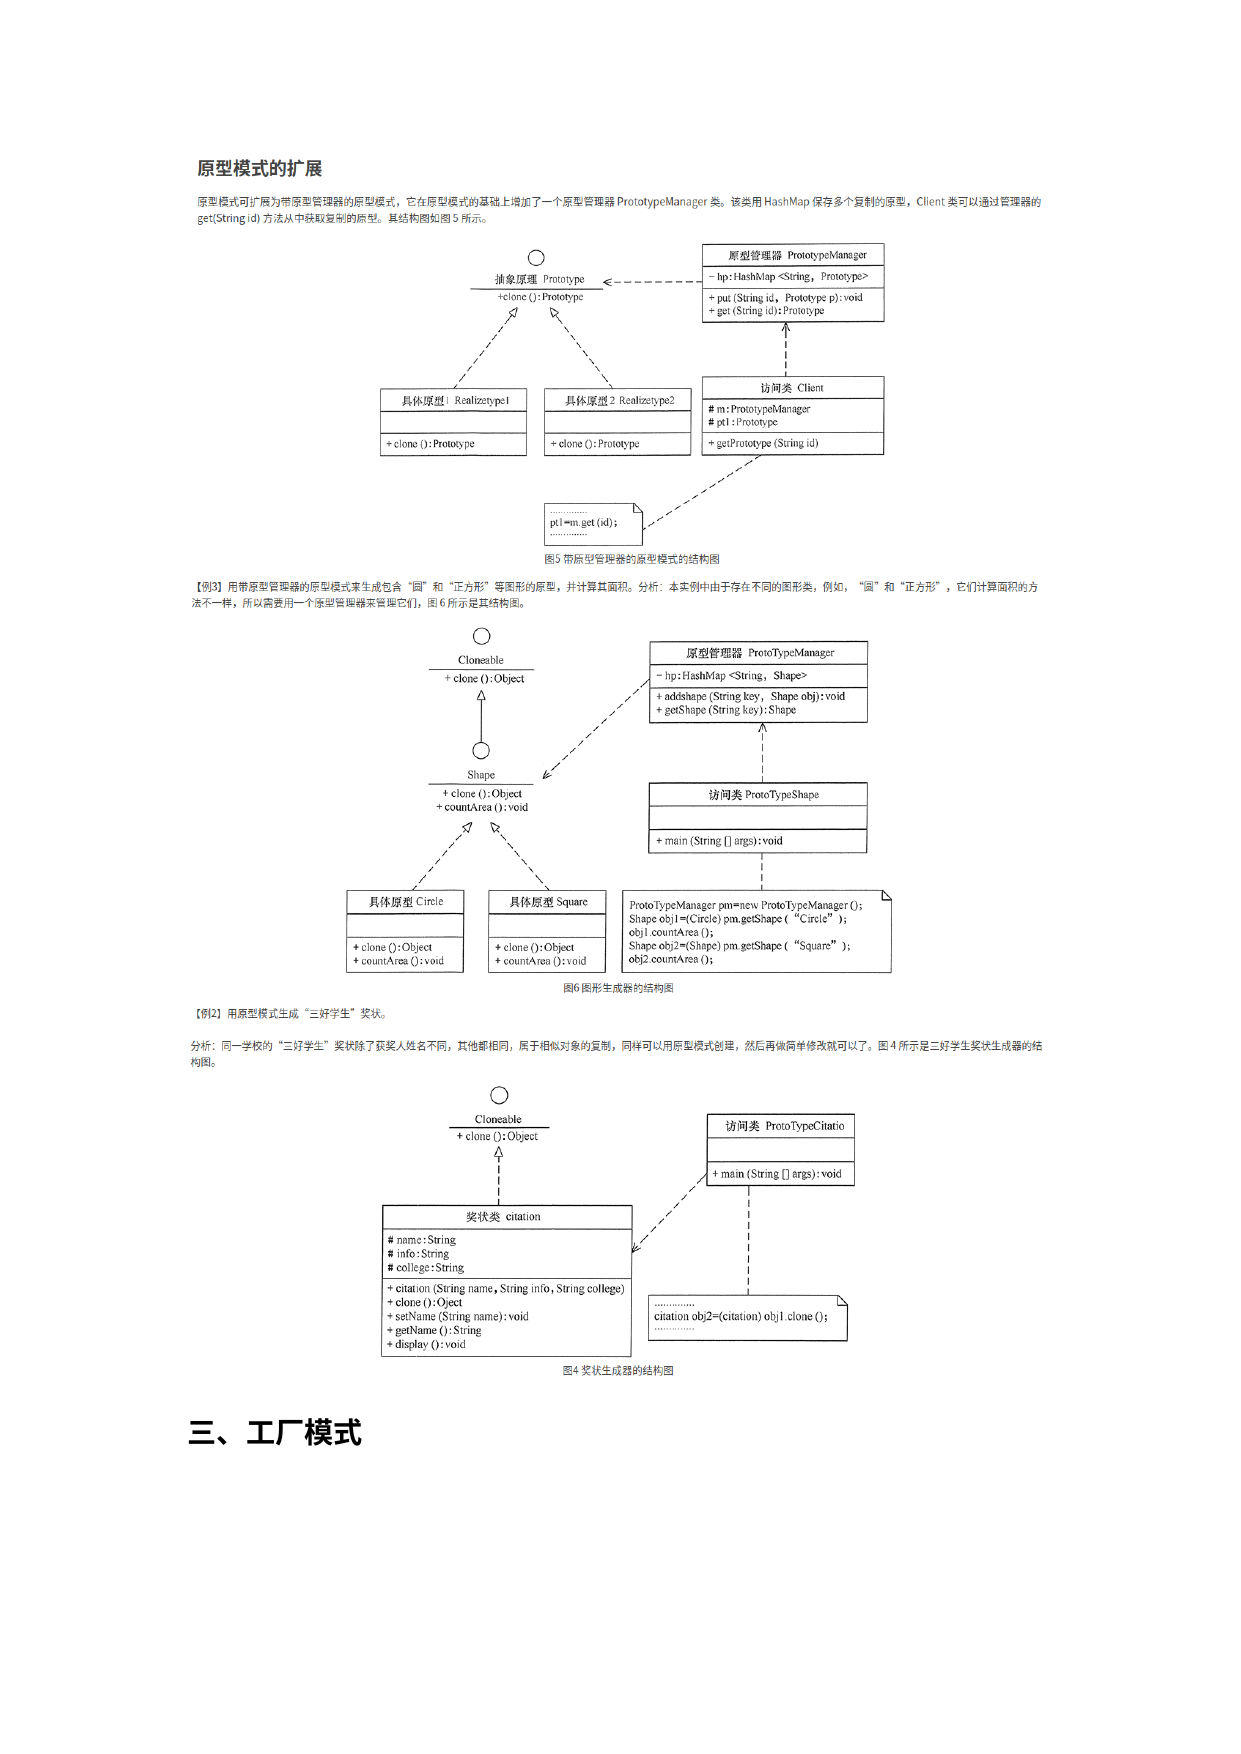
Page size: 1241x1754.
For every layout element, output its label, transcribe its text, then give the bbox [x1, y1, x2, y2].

subtitle 三、工厂模式 [187, 1410, 1053, 1452]
picture [187, 150, 1052, 1381]
